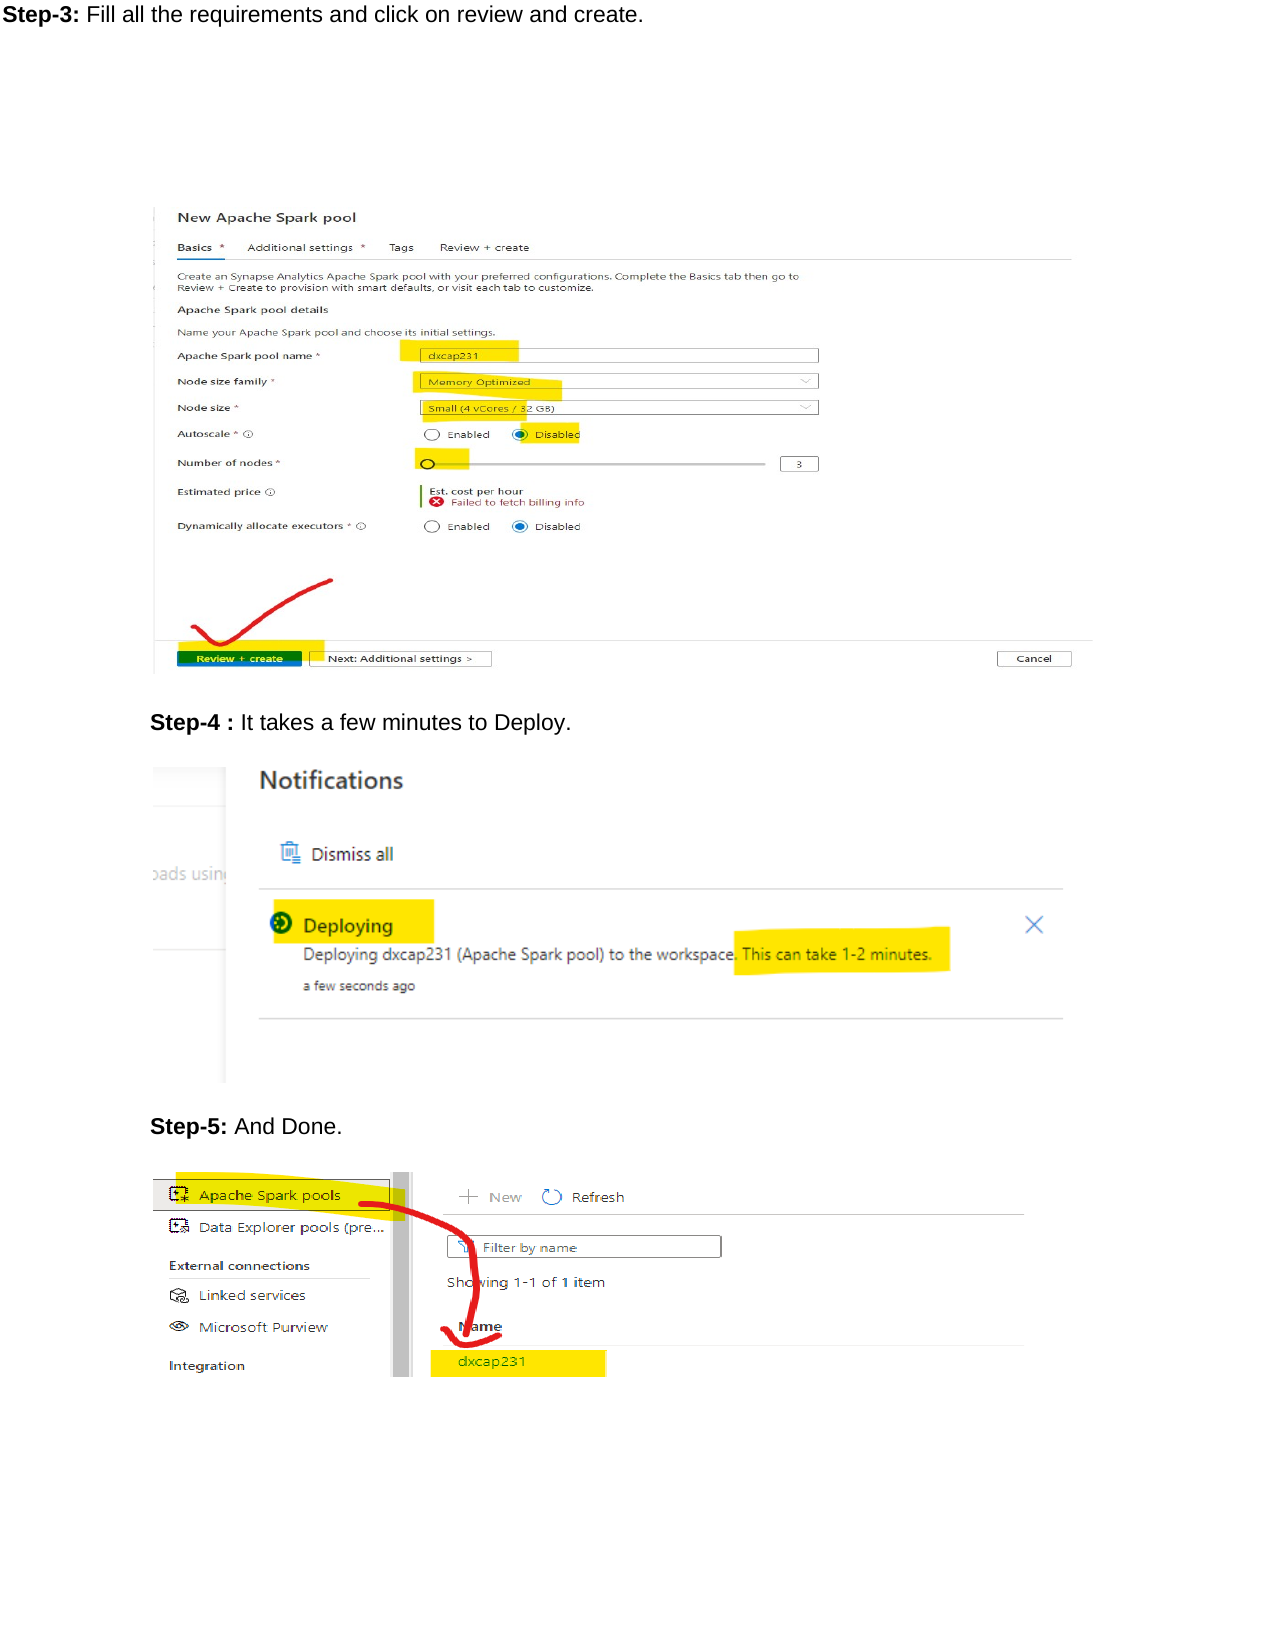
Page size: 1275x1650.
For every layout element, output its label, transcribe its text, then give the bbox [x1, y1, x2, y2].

text Step-5: And Done. [150, 1113, 1139, 1140]
picture [153, 1172, 1025, 1382]
text Step-4 : It takes a few minutes to Deploy. [150, 709, 1139, 735]
picture [153, 207, 1093, 674]
picture [153, 767, 1064, 1083]
